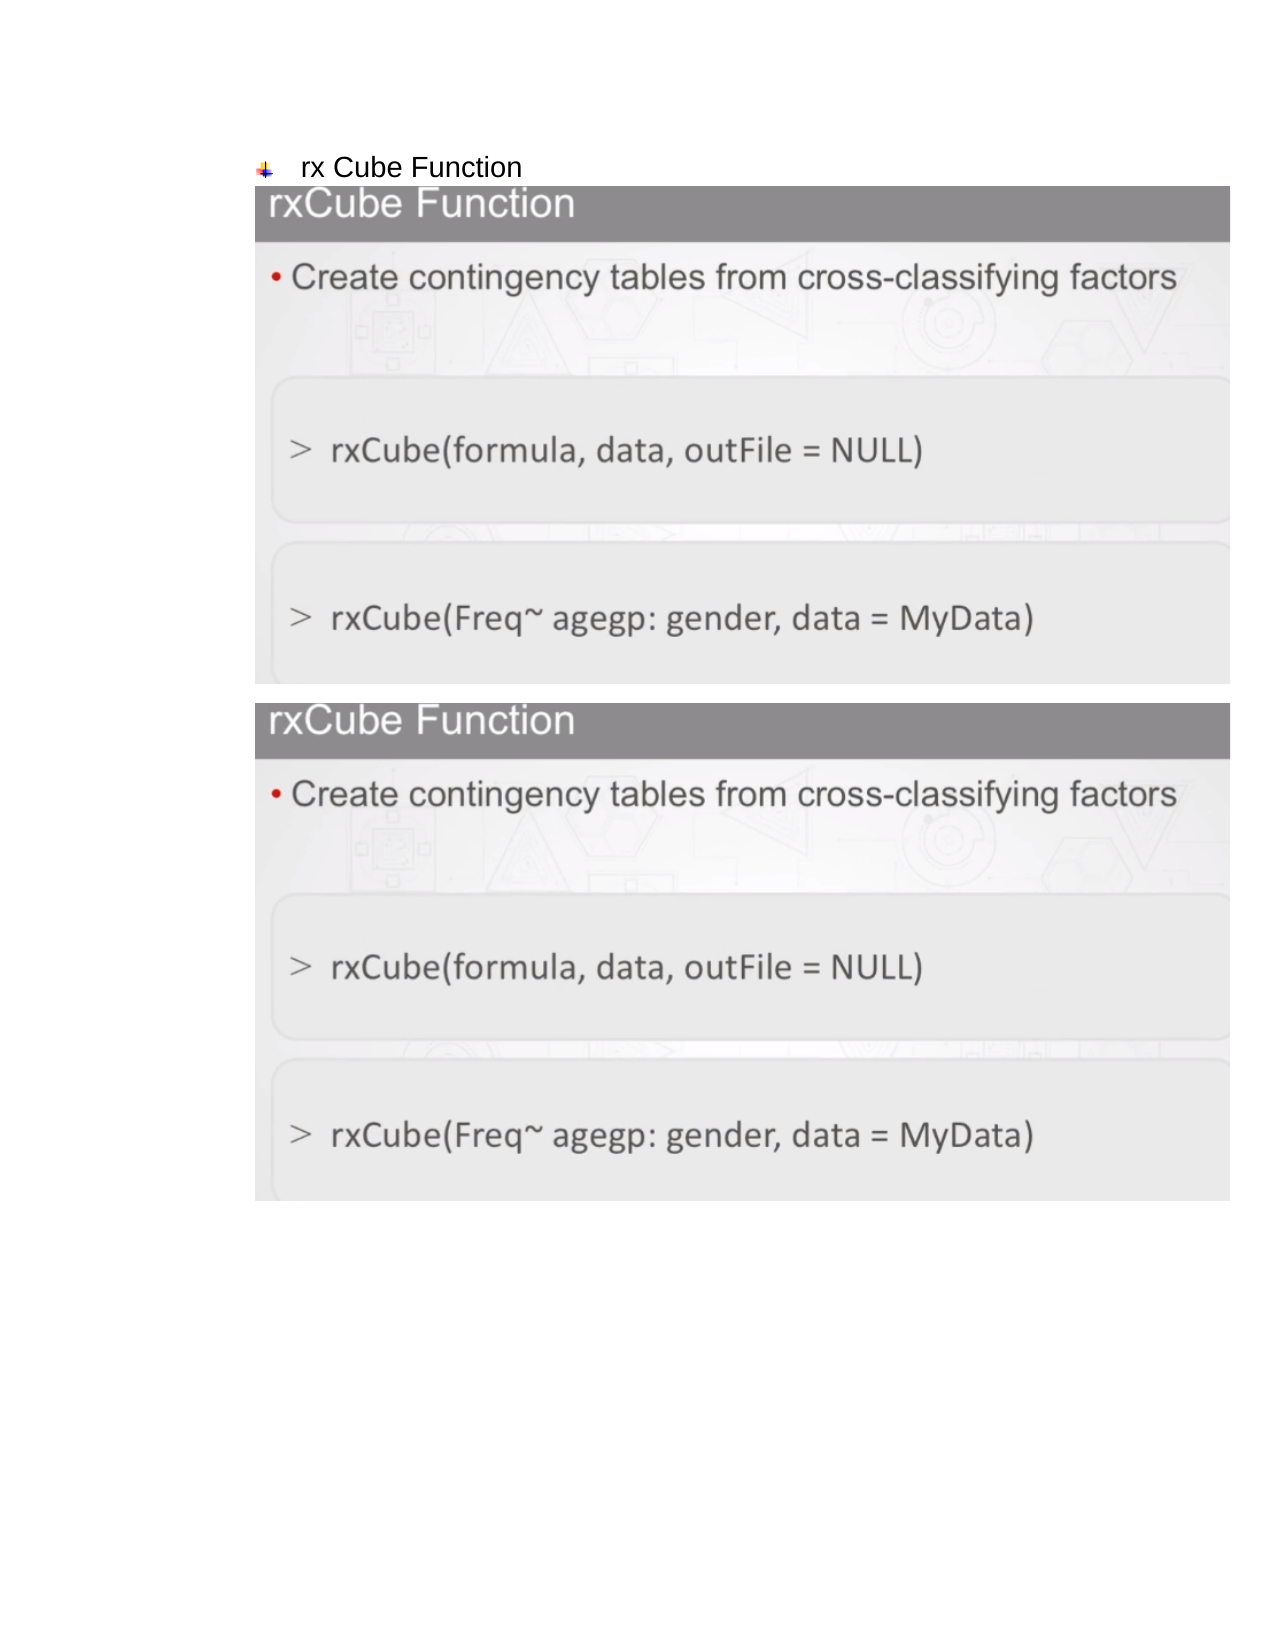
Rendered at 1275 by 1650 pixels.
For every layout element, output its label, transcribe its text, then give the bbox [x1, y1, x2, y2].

picture [255, 186, 1230, 684]
picture [255, 703, 1230, 1201]
picture [256, 160, 273, 178]
subtitle rx Cube Function [255, 150, 1125, 183]
